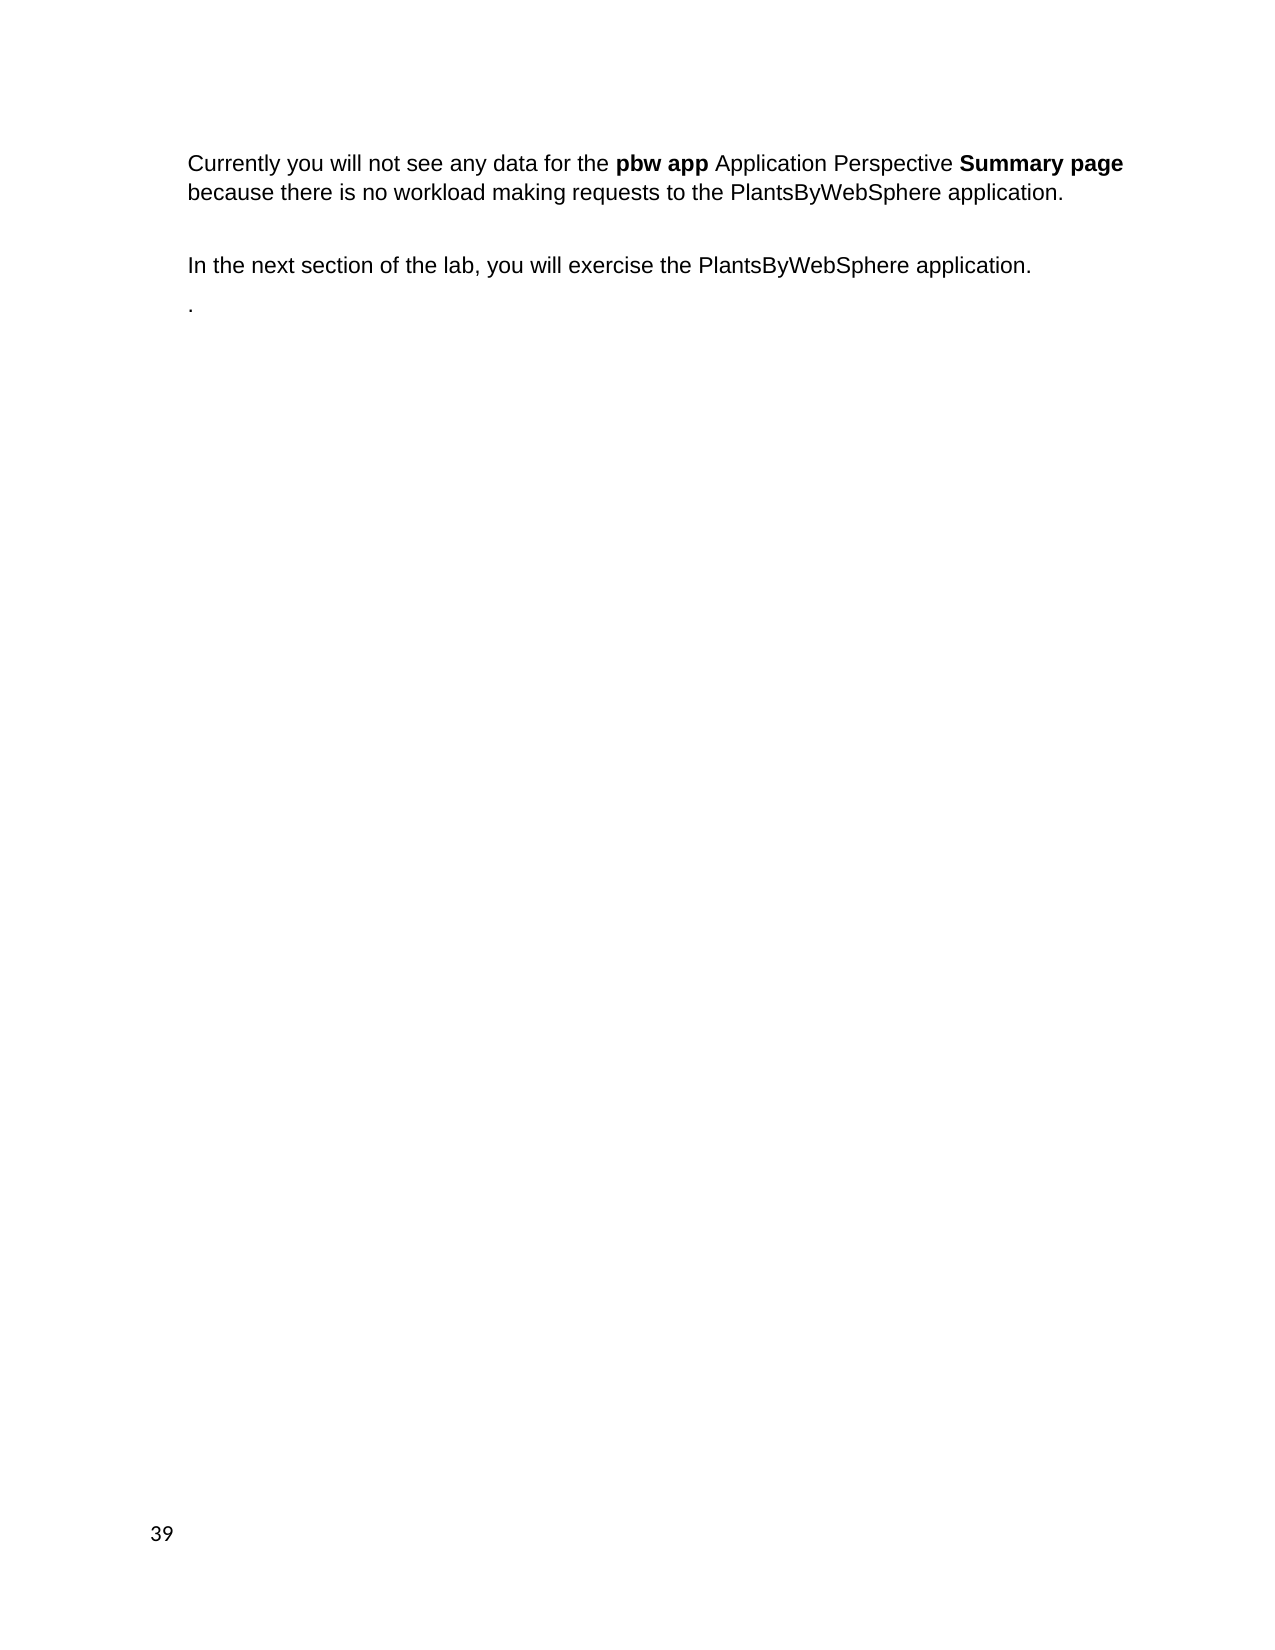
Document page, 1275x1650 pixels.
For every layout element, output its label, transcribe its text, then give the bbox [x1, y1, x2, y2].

text Currently you will not see any data for the pbw app Application Perspective Summary page because there is no workload making requests to the PlantsByWebSphere application. [187, 150, 1125, 205]
text . [187, 291, 1125, 318]
text In the next section of the lab, you will exercise the PlantsByWebSphere application. [187, 249, 1125, 279]
